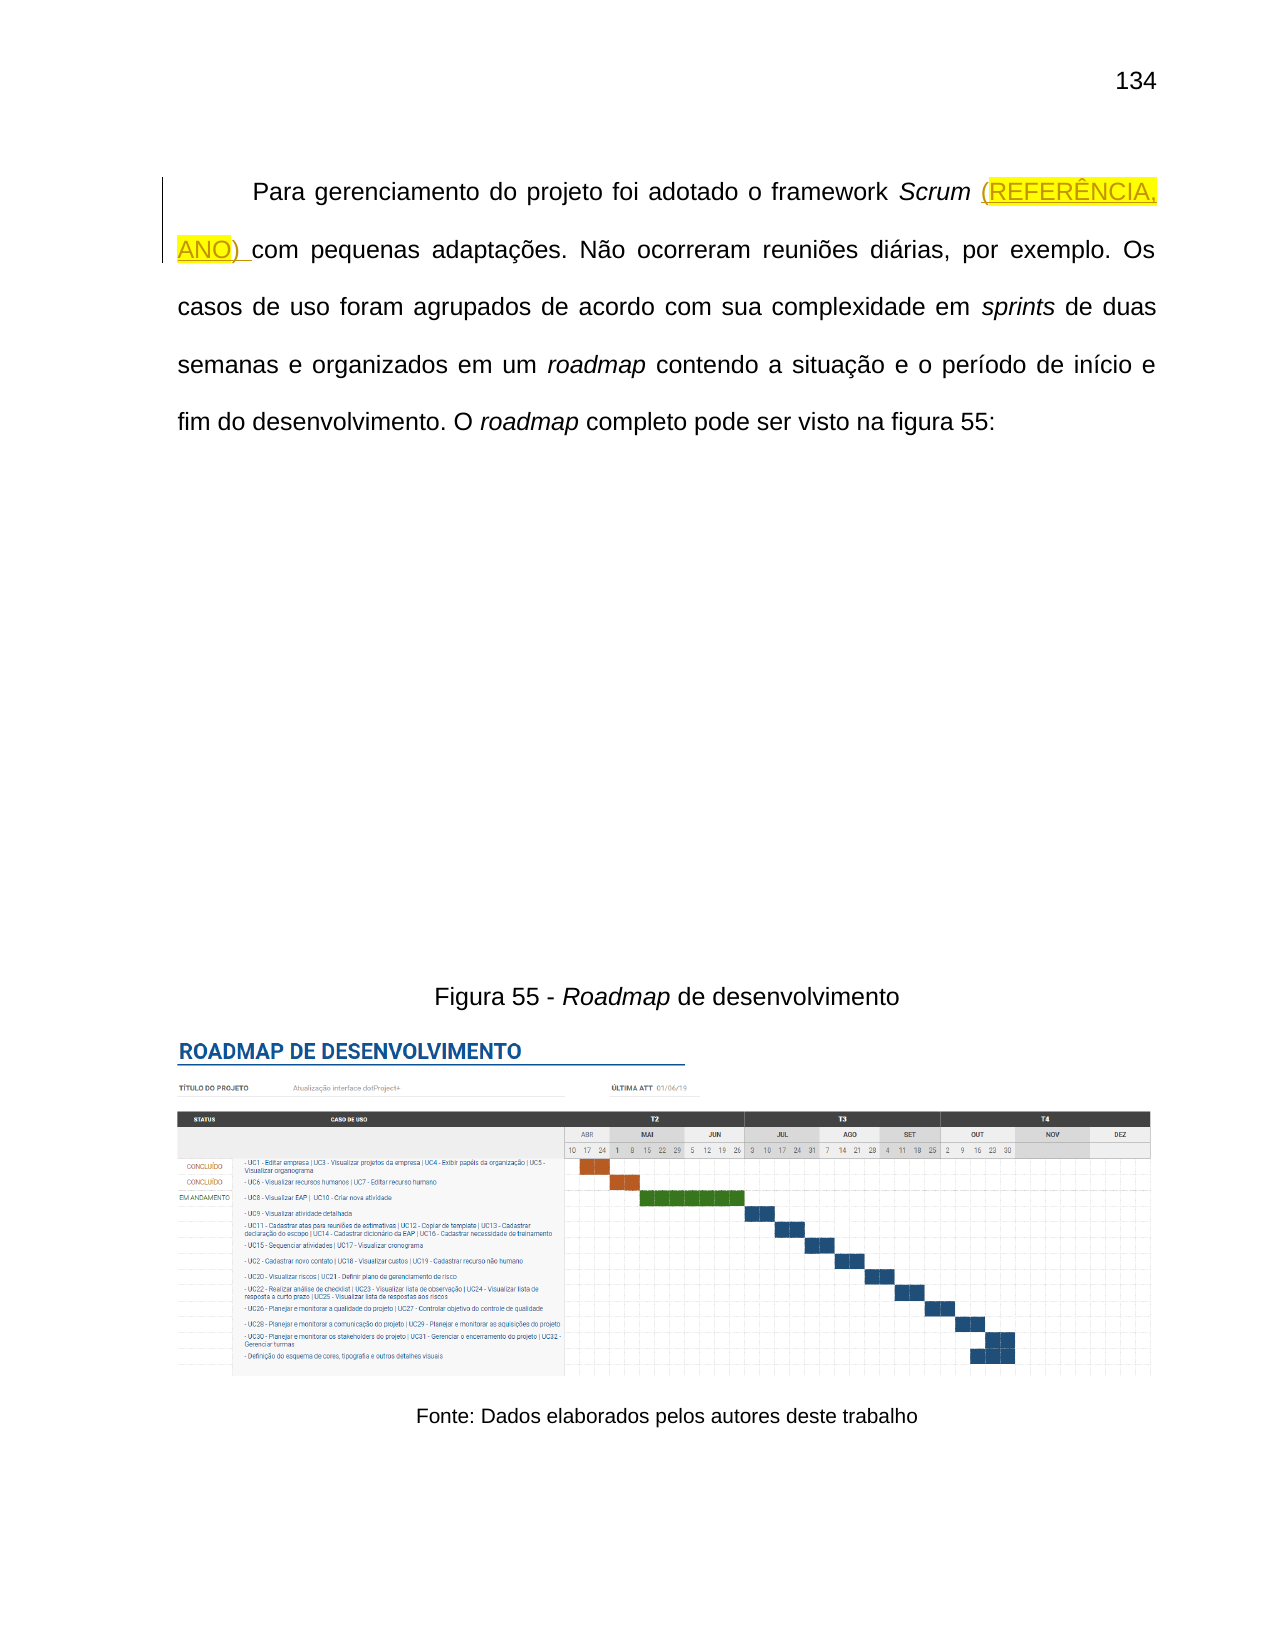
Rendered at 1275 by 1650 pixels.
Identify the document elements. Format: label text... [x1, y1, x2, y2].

picture [177, 1039, 1153, 1376]
text Para gerenciamento do projeto foi adotado o framework Scrum com pequenas adaptações. Não ocorreram reuniões diárias, por exemplo. Os casos de uso foram agrupados de acordo com sua complexidade em sprints de duas semanas e organizados em um roadmap contendo a situação e o período de início e fim do desenvolvimento. O roadmap completo pode ser visto na figura 55: [177, 177, 1157, 436]
text Fonte: Dados elaborados pelos autores deste trabalho [177, 1404, 1157, 1428]
text Figura 55 - Roadmap de desenvolvimento [177, 982, 1157, 1011]
